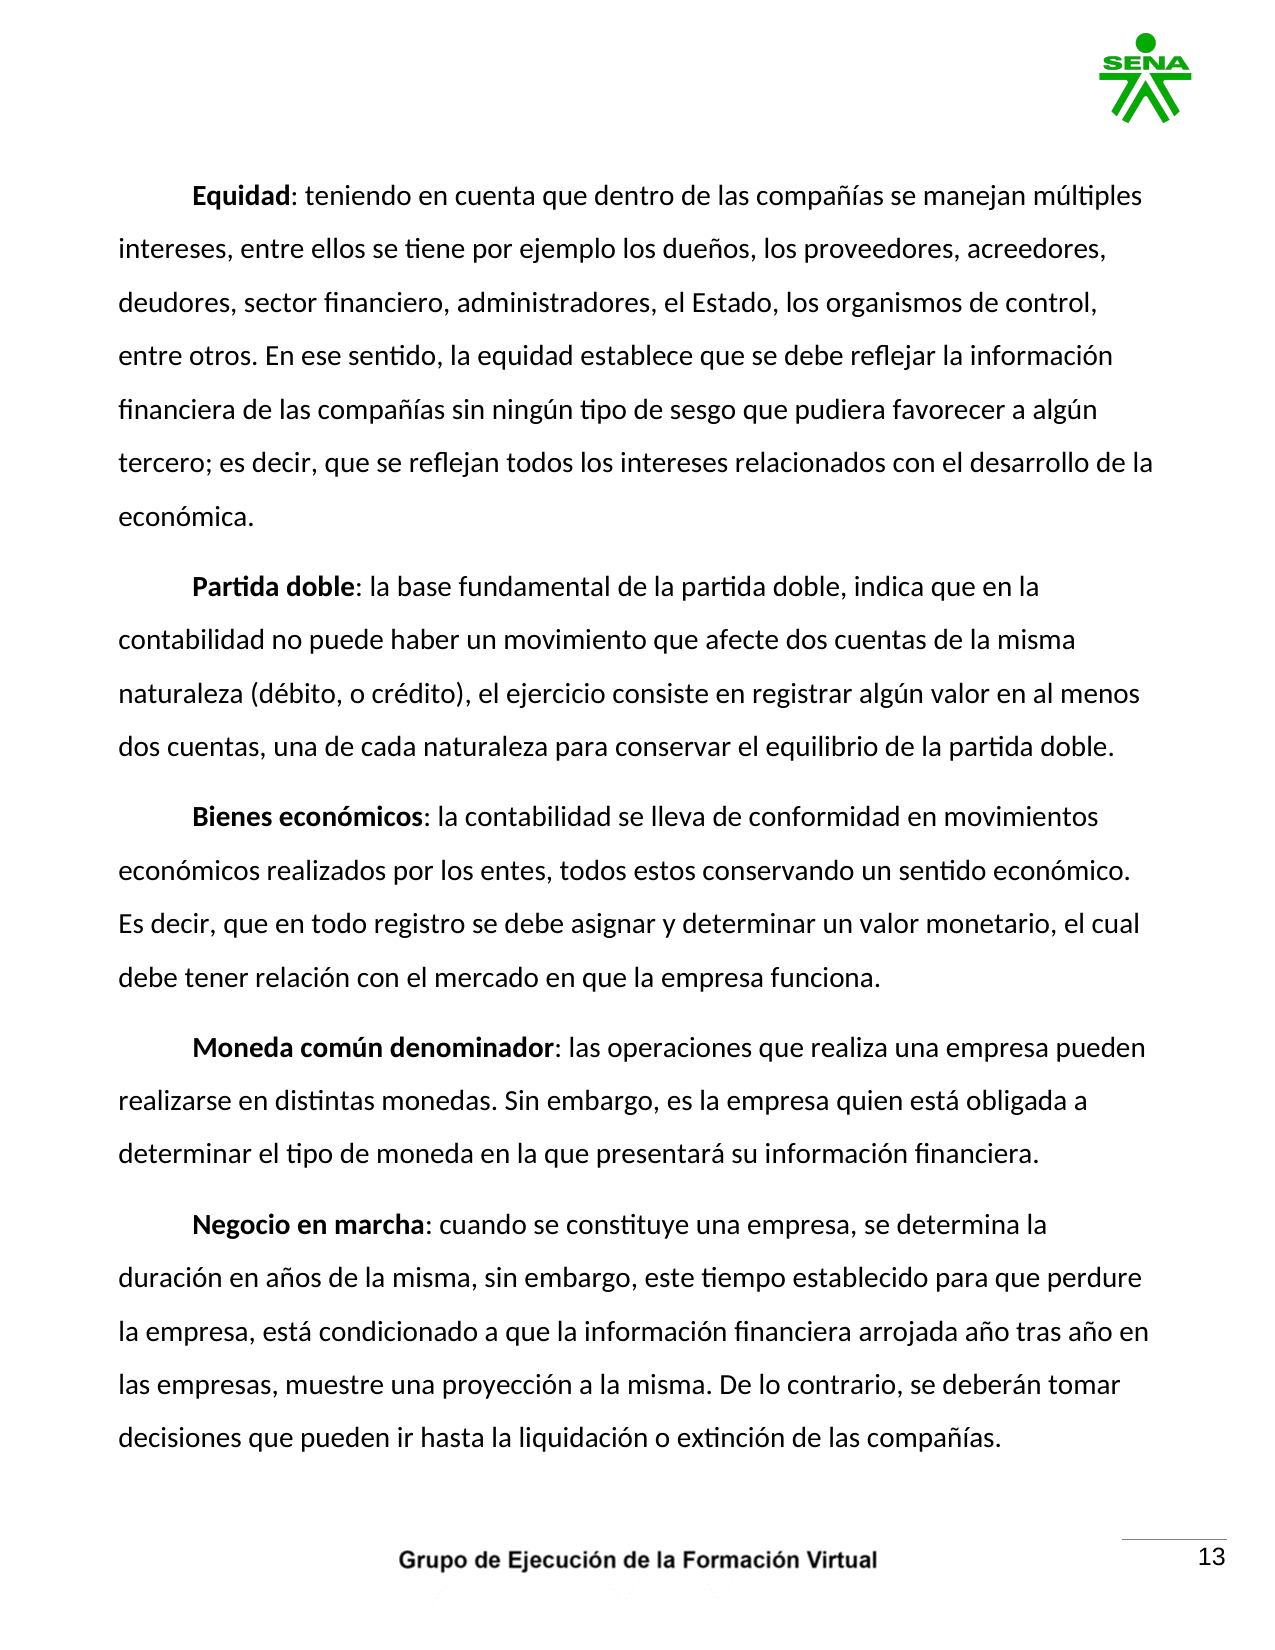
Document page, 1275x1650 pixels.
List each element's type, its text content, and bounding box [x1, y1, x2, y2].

text Partida doble: la base fundamental de la partida doble, indica que en la contabilidad no puede haber un movimiento que afecte dos cuentas de la misma naturaleza (débito, o crédito), el ejercicio consiste en registrar algún valor en al menos dos cuentas, una de cada naturaleza para conservar el equilibrio de la partida doble. [118, 568, 1157, 764]
text Bienes económicos: la contabilidad se lleva de conformidad en movimientos económicos realizados por los entes, todos estos conservando un sentido económico. Es decir, que en todo registro se debe asignar y determinar un valor monetario, el cual debe tener relación con el mercado en que la empresa funciona. [118, 798, 1157, 994]
picture [1099, 33, 1192, 123]
text Moneda común denominador: las operaciones que realiza una empresa pueden realizarse en distintas monedas. Sin embargo, es la empresa quien está obligada a determinar el tipo de moneda en la que presentará su información financiera. [118, 1029, 1157, 1171]
picture [0, 1500, 1275, 1611]
text Equidad: teniendo en cuenta que dentro de las compañías se manejan múltiples intereses, entre ellos se tiene por ejemplo los dueños, los proveedores, acreedores, deudores, sector financiero, administradores, el Estado, los organismos de control, entre otros. En ese sentido, la equidad establece que se debe reflejar la información financiera de las compañías sin ningún tipo de sesgo que pudiera favorecer a algún tercero; es decir, que se reflejan todos los intereses relacionados con el desarrollo de la económica. [118, 177, 1157, 533]
text Negocio en marcha: cuando se constituye una empresa, se determina la duración en años de la misma, sin embargo, este tiempo establecido para que perdure la empresa, está condicionado a que la información financiera arrojada año tras año en las empresas, muestre una proyección a la misma. De lo contrario, se deberán tomar decisiones que pueden ir hasta la liquidación o extinción de las compañías. [118, 1206, 1157, 1455]
